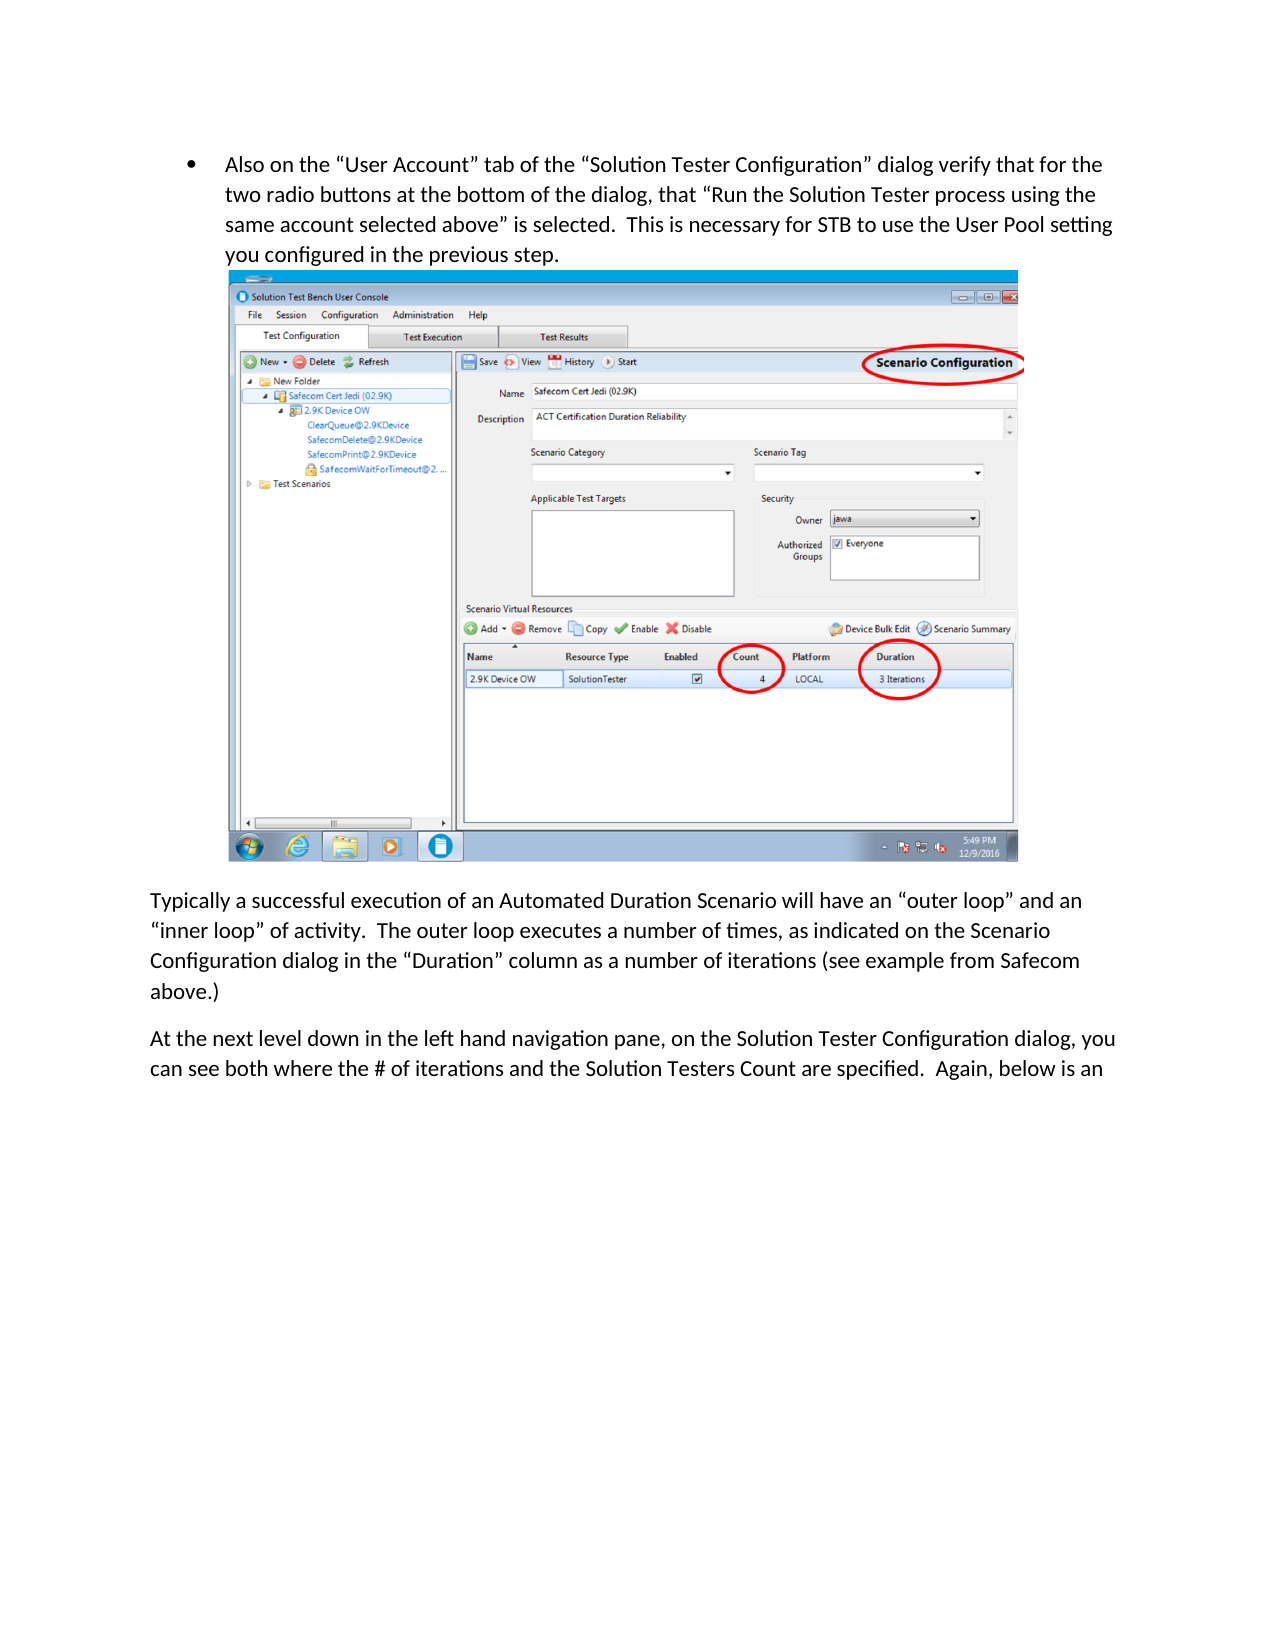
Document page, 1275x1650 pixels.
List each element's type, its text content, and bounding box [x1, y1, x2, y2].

picture [225, 270, 1024, 868]
text At the next level down in the left hand navigation pane, on the Solution Tester Configuration dialog, you can see both where the # of iterations and the Solution Testers Count are specified. Again, below is an example for Safecom. [150, 1024, 1125, 1082]
text Typically a successful execution of an Automated Duration Scenario will have an “outer loop” and an “inner loop” of activity. The outer loop executes a number of times, as indicated on the Scenario Configuration dialog in the “Duration” column as a number of iterations (see example from Safecom above.) [150, 886, 1125, 1005]
